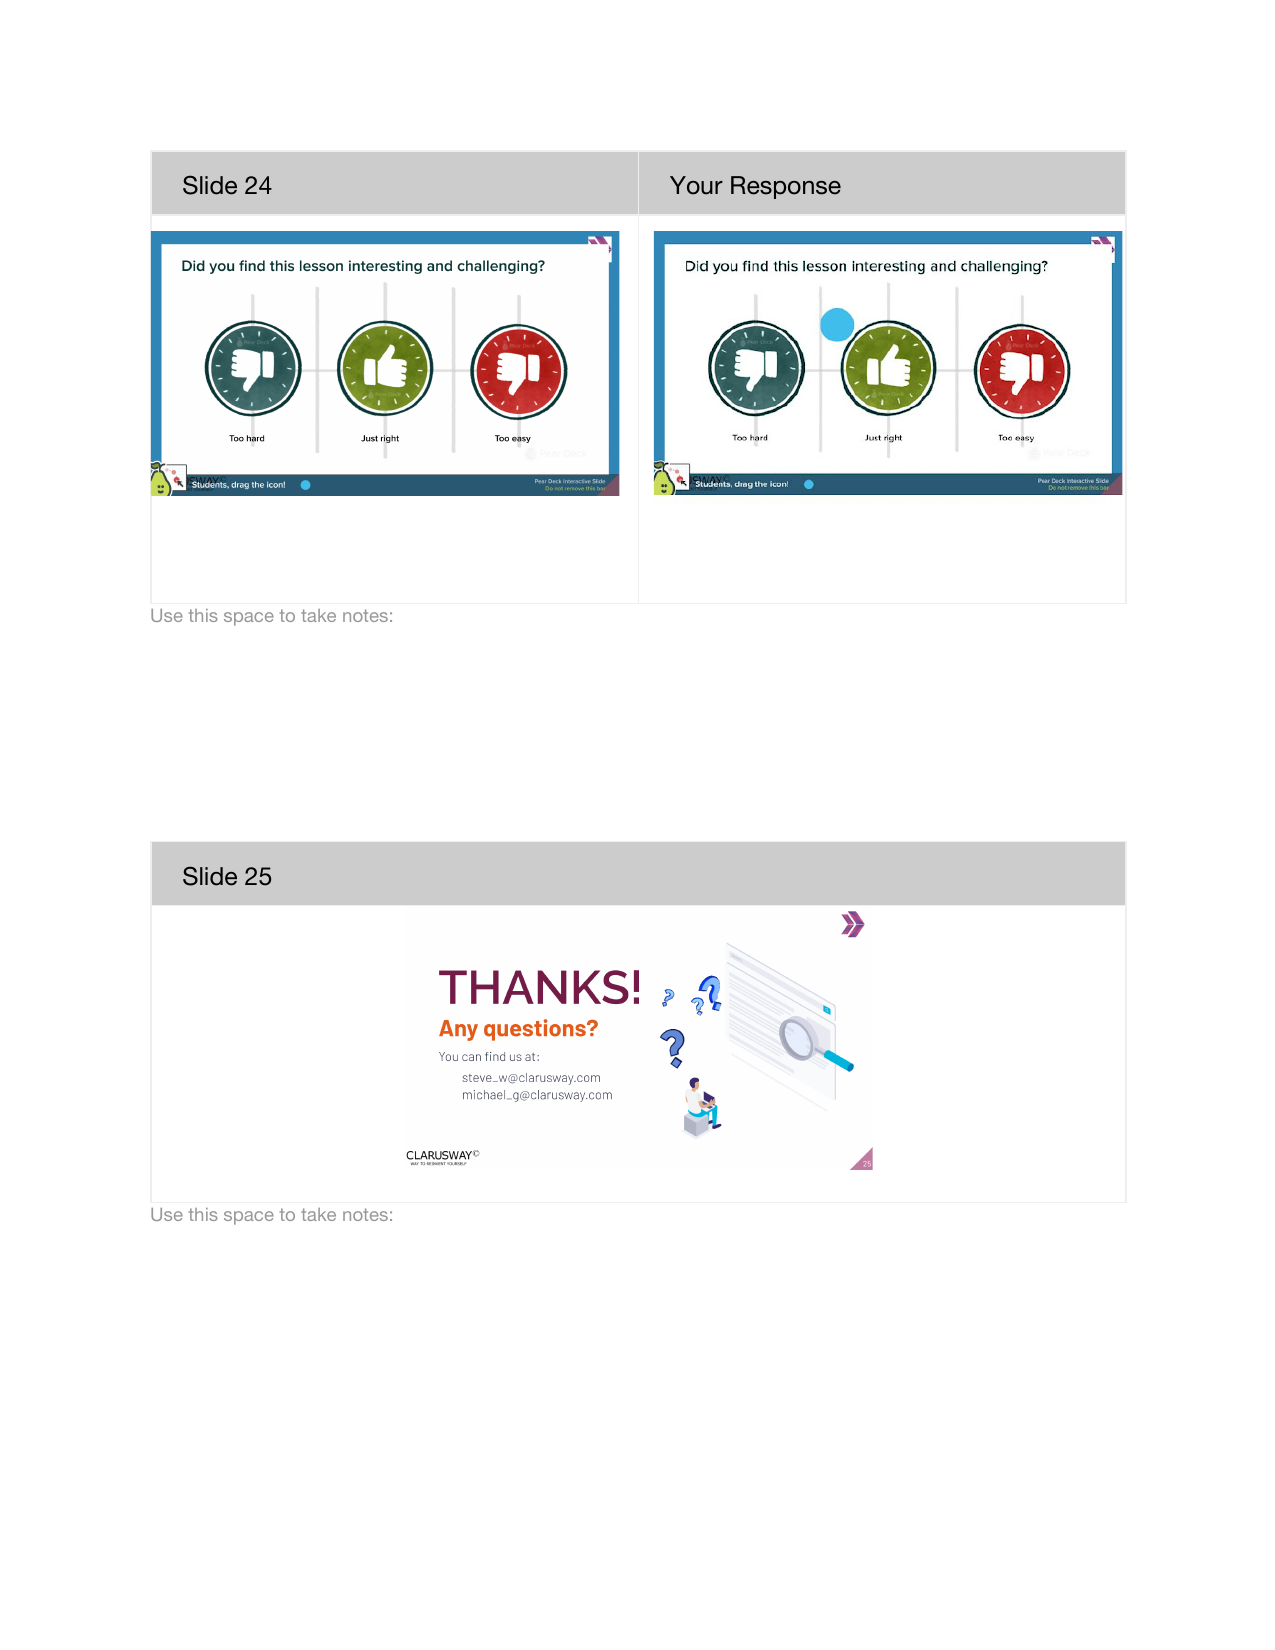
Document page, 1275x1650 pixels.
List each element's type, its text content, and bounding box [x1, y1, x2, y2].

table_header Slide 25 [152, 842, 1125, 905]
picture [150, 231, 620, 496]
text Use this space to take notes: [150, 1203, 1125, 1227]
text Use this space to take notes: [150, 604, 1125, 628]
picture [653, 231, 1123, 583]
table_cell [152, 906, 1125, 1201]
table_cell [639, 216, 1125, 602]
table_header Your Response [639, 152, 1125, 214]
table_header Slide 24 [152, 152, 638, 214]
picture [403, 906, 873, 1170]
table_cell [152, 216, 638, 602]
